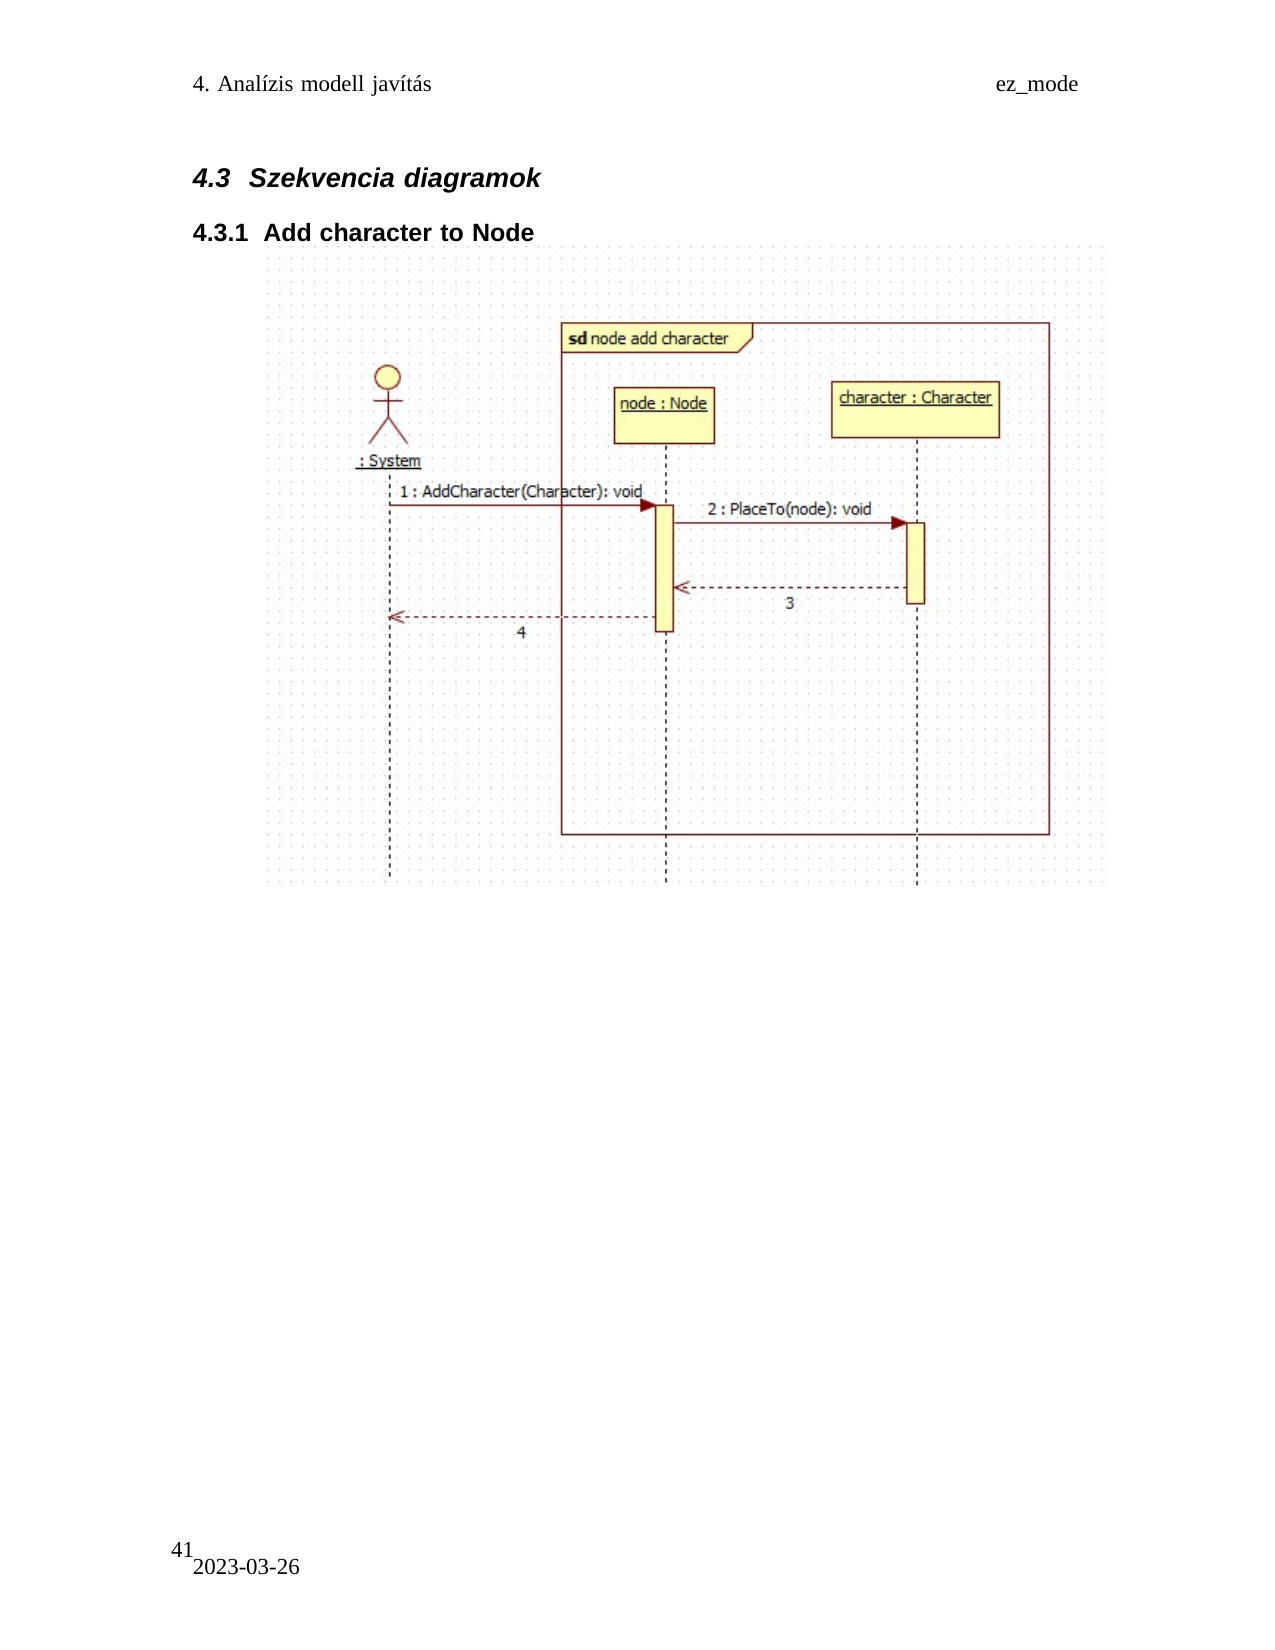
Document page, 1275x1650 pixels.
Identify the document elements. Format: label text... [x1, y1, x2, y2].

subtitle Szekvencia diagramok [193, 162, 1164, 193]
picture [263, 246, 1109, 887]
subtitle Add character to Node [193, 218, 1164, 246]
